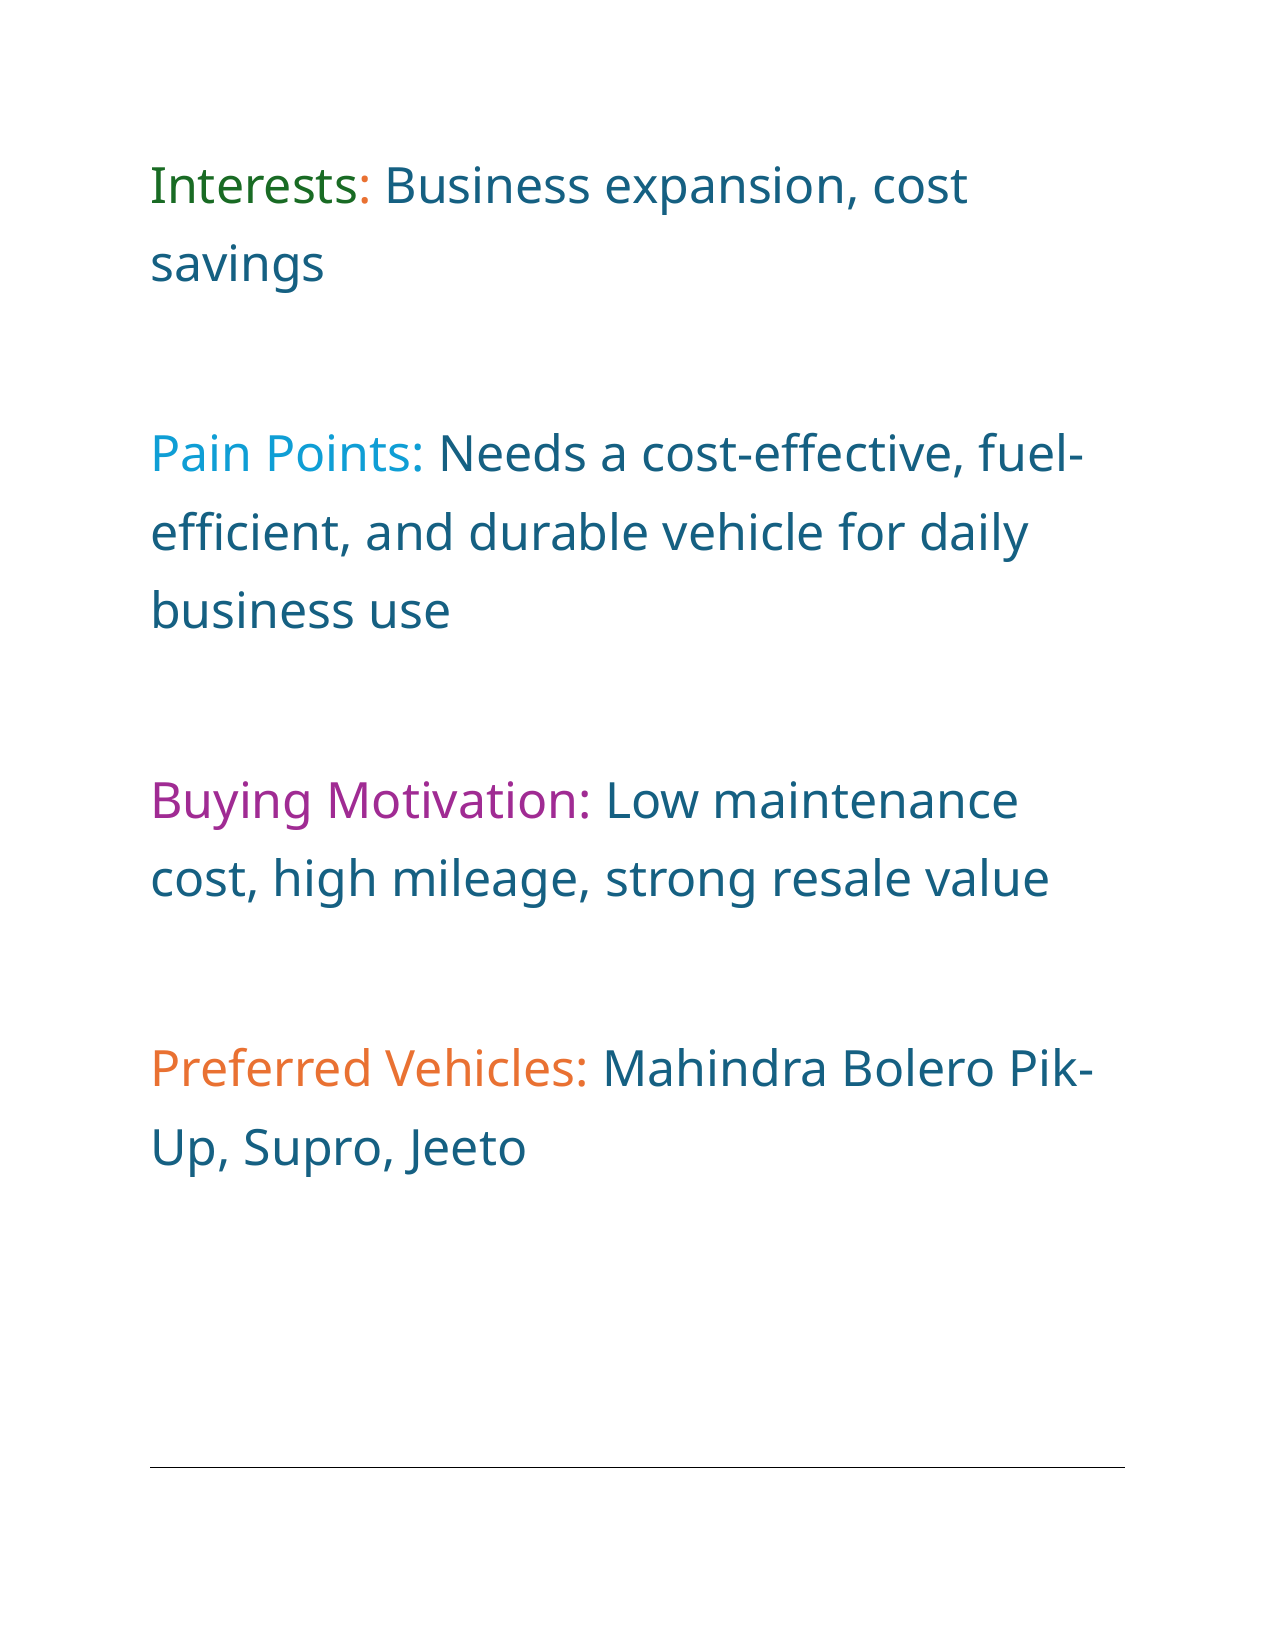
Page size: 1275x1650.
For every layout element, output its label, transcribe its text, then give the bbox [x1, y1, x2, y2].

text Interests: Business expansion, cost savings [150, 150, 1125, 296]
text Pain Points: Needs a cost-effective, fuel-efficient, and durable vehicle for daily business use [150, 418, 1125, 643]
text Buying Motivation: Low maintenance cost, high mileage, strong resale value [150, 765, 1125, 911]
text Preferred Vehicles: Mahindra Bolero Pik-Up, Supro, Jeeto [150, 1033, 1125, 1180]
